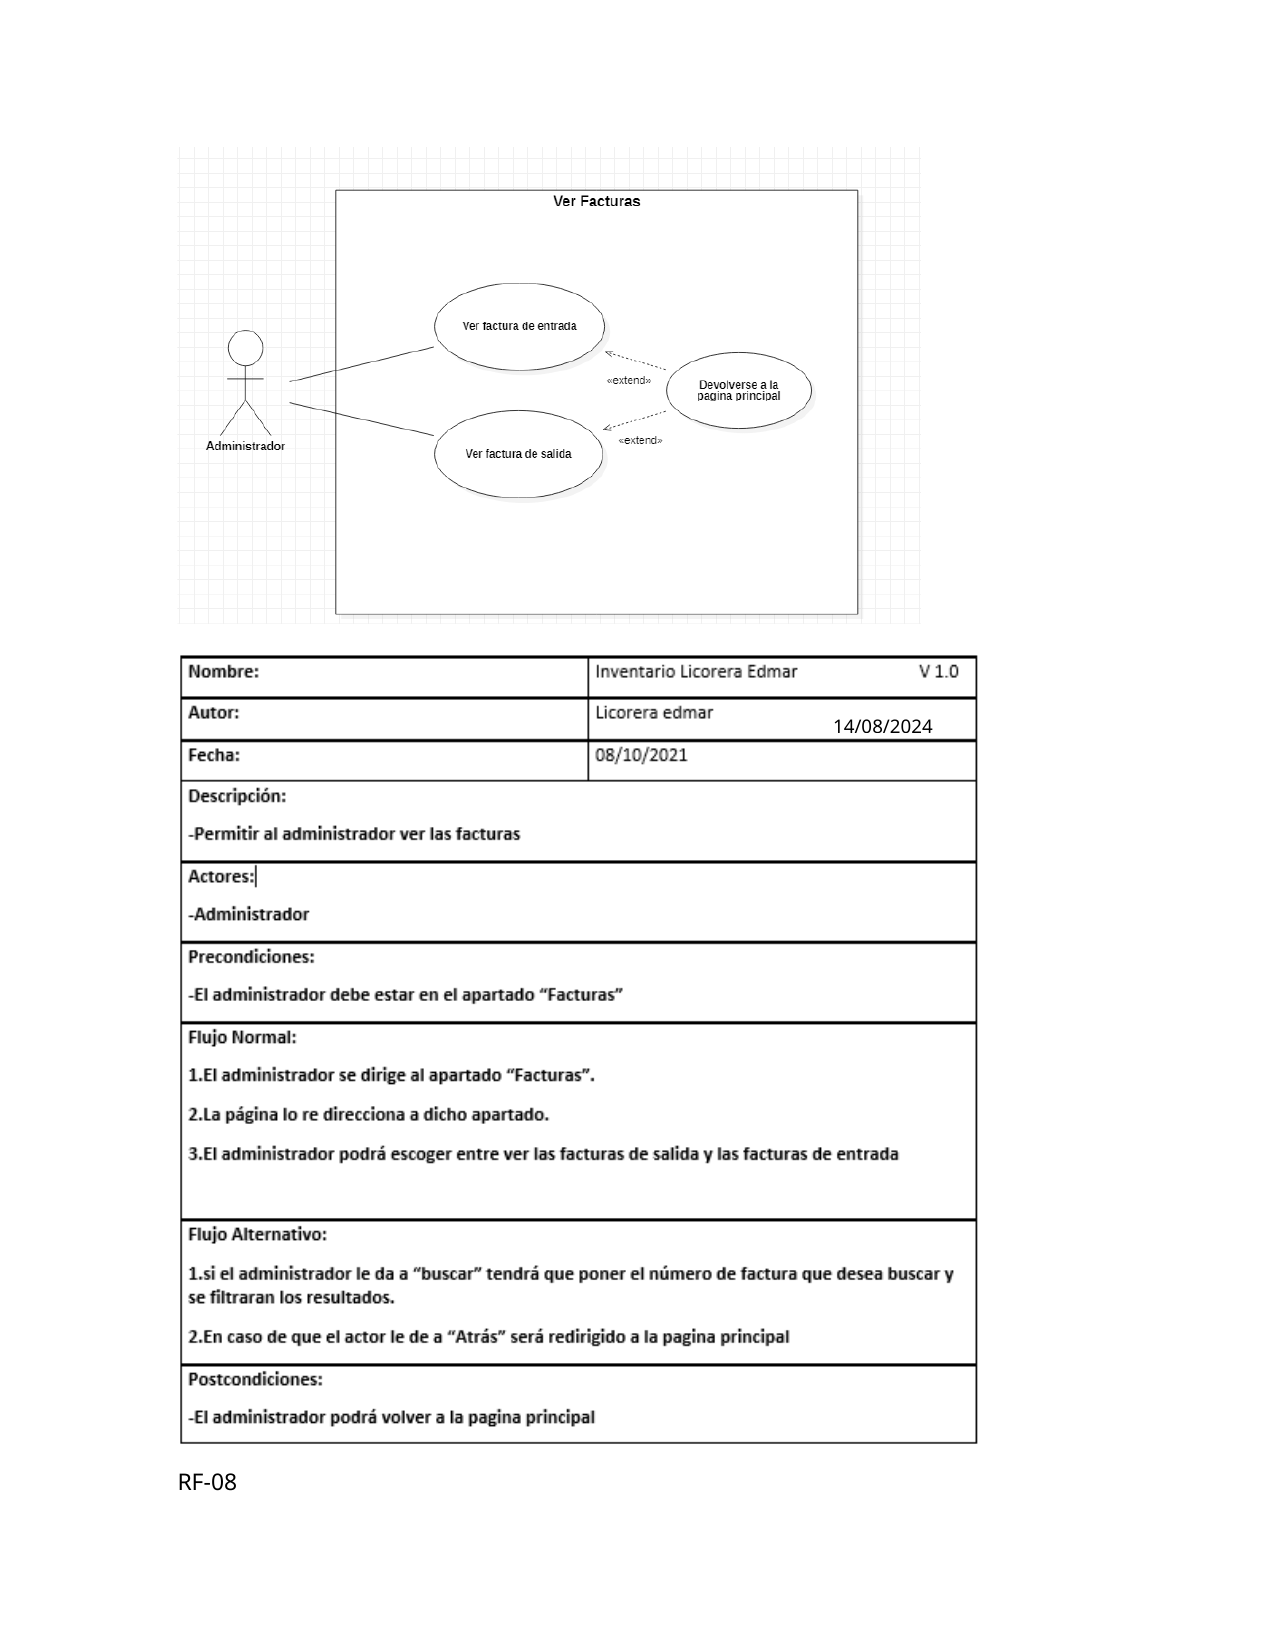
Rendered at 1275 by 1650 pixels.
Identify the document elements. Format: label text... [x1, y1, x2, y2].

picture [177, 643, 981, 1447]
picture [177, 147, 921, 624]
text RF-08 [177, 1466, 1098, 1497]
